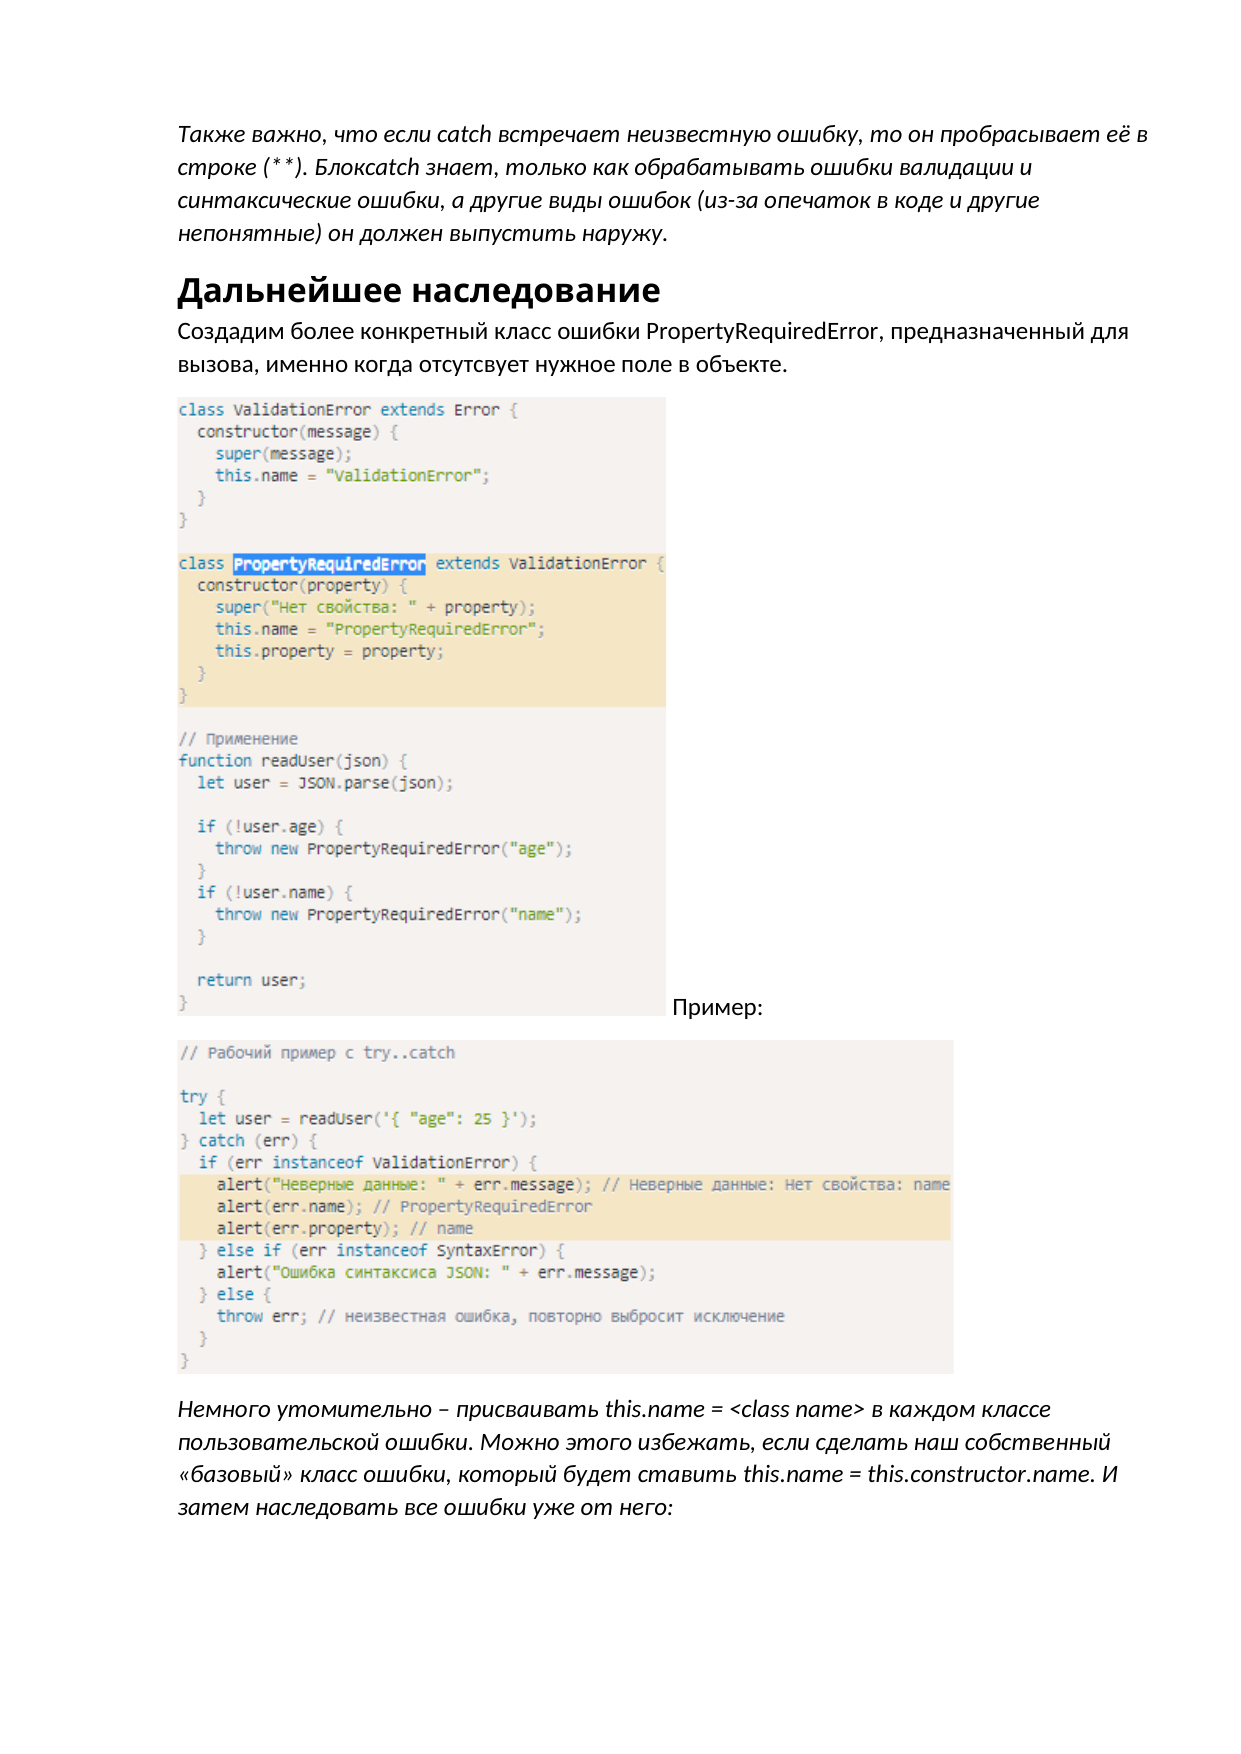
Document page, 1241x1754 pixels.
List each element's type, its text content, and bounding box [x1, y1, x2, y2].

text Создадим более конкретный класс ошибки PropertyRequiredError, предназначенный для вызова, именно когда отсутсвует нужное поле в объекте. [177, 315, 1152, 379]
picture [177, 397, 667, 1016]
text Немного утомительно – присваивать this.name = <class name> в каждом классе пользовательской ошибки. Можно этого избежать, если сделать наш собственный «базовый» класс ошибки, который будет ставить this.name = this.constructor.name. И затем наследовать все ошибки уже от него: [177, 1393, 1152, 1522]
text Также важно, что если catch встречает неизвестную ошибку, то он пробрасывает её в строке (**). Блокcatch знает, только как обрабатывать ошибки валидации и синтаксические ошибки, а другие виды ошибок (из-за опечаток в коде и другие непонятные) он должен выпустить наружу. [177, 118, 1152, 247]
picture [177, 1040, 954, 1374]
subtitle Дальнейшее наследование [177, 266, 1152, 312]
